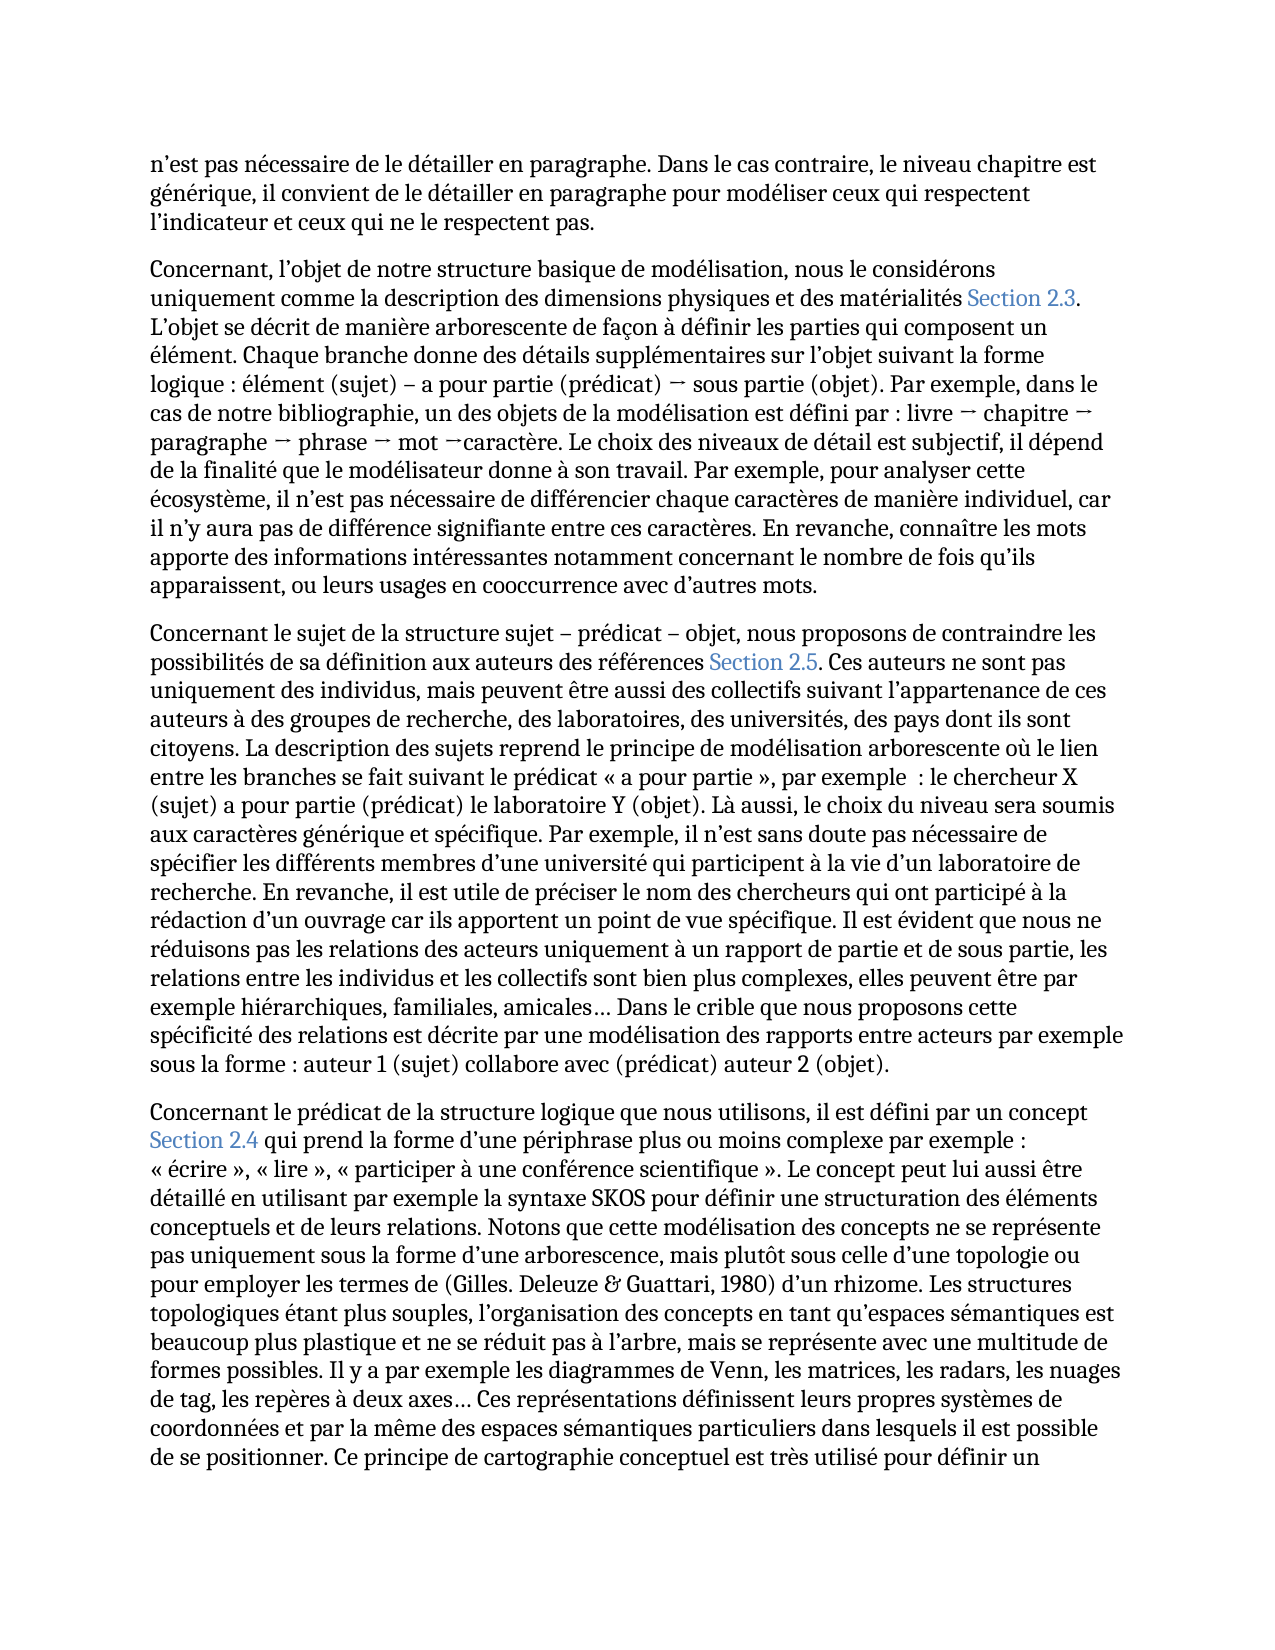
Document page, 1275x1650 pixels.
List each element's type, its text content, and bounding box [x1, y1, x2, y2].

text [150, 150, 1125, 236]
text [150, 1097, 1125, 1471]
text Concernant le sujet de la structure sujet – prédicat – objet, nous proposons de contraindre les possibilités de sa définition aux auteurs des références Section 2.5. Ces auteurs ne sont pas uniquement des individus, mais peuvent être aussi des collectifs suivant l’appartenance de ces auteurs à des groupes de recherche, des laboratoires, des universités, des pays dont ils sont citoyens. La description des sujets reprend le principe de modélisation arborescente où le lien entre les branches se fait suivant le prédicat « a pour partie », par exemple : le chercheur X (sujet) a pour partie (prédicat) le laboratoire Y (objet). Là aussi, le choix du niveau sera soumis aux caractères générique et spécifique. Par exemple, il n’est sans doute pas nécessaire de spécifier les différents membres d’une université qui participent à la vie d’un laboratoire de recherche. En revanche, il est utile de préciser le nom des chercheurs qui ont participé à la rédaction d’un ouvrage car ils apportent un point de vue spécifique. Il est évident que nous ne réduisons pas les relations des acteurs uniquement à un rapport de partie et de sous partie, les relations entre les individus et les collectifs sont bien plus complexes, elles peuvent être par exemple hiérarchiques, familiales, amicales… Dans le crible que nous proposons cette spécificité des relations est décrite par une modélisation des rapports entre acteurs par exemple sous la forme : auteur 1 (sujet) collabore avec (prédicat) auteur 2 (objet). [150, 619, 1125, 1079]
text Concernant, l’objet de notre structure basique de modélisation, nous le considérons uniquement comme la description des dimensions physiques et des matérialités Section 2.3. L’objet se décrit de manière arborescente de façon à définir les parties qui composent un élément. Chaque branche donne des détails supplémentaires sur l’objet suivant la forme logique : élément (sujet) – a pour partie (prédicat) → sous partie (objet). Par exemple, dans le cas de notre bibliographie, un des objets de la modélisation est défini par : livre → chapitre → paragraphe → phrase → mot →caractère. Le choix des niveaux de détail est subjectif, il dépend de la finalité que le modélisateur donne à son travail. Par exemple, pour analyser cette écosystème, il n’est pas nécessaire de différencier chaque caractères de manière individuel, car il n’y aura pas de différence signifiante entre ces caractères. En revanche, connaître les mots apporte des informations intéressantes notamment concernant le nombre de fois qu’ils apparaissent, ou leurs usages en cooccurrence avec d’autres mots. [150, 255, 1125, 600]
